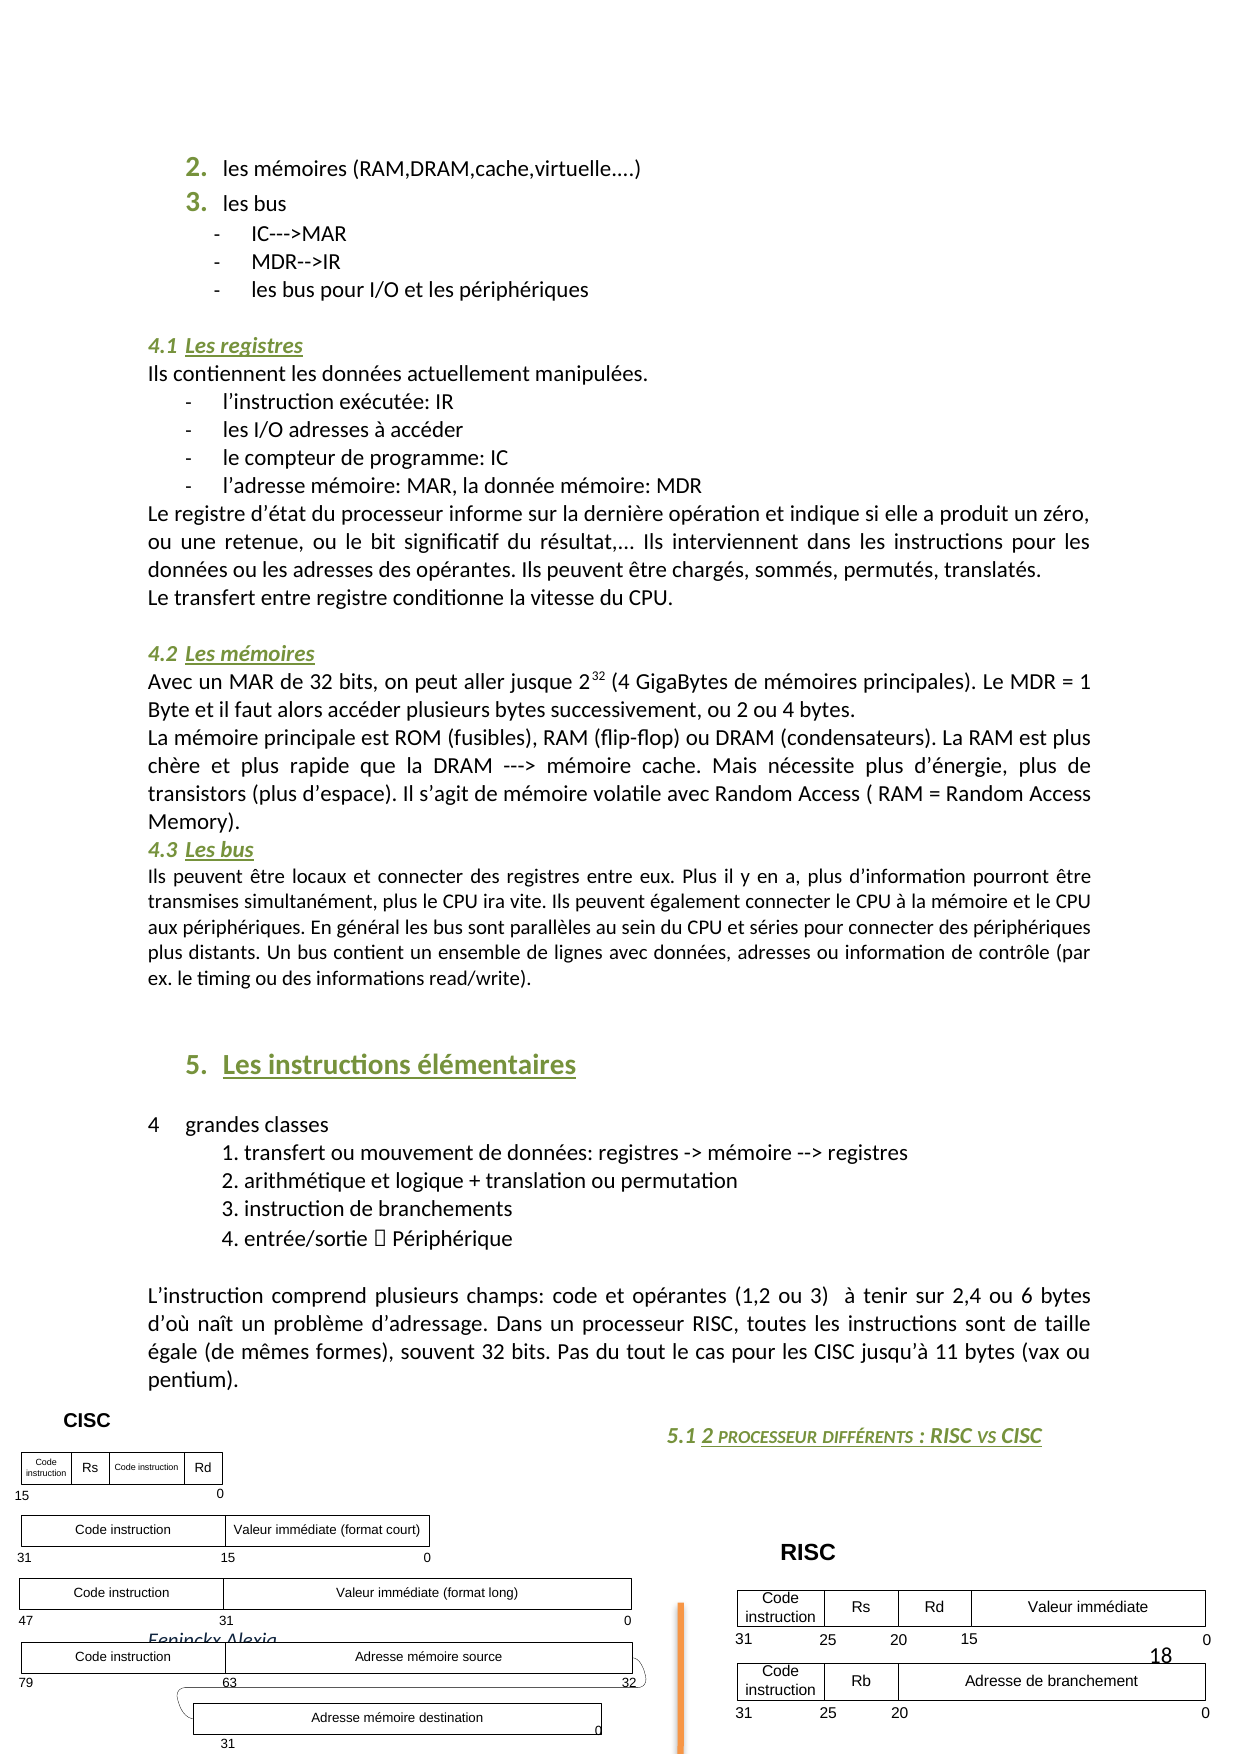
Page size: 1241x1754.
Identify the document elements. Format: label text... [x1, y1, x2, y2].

list l’adresse mémoire: MAR, la donnée mémoire: MDR [185, 471, 1093, 499]
text L’instruction comprend plusieurs champs: code et opérantes (1,2 ou 3) à tenir sur 2,4 ou 6 bytes d’où naît un problème d’adressage. Dans un processeur RISC, toutes les instructions sont de taille égale (de mêmes formes), souvent 32 bits. Pas du tout le cas pour les CISC jusqu’à 11 bytes (vax ou pentium). [148, 1281, 1093, 1393]
text La mémoire principale est ROM (fusibles), RAM (flip-flop) ou DRAM (condensateurs). La RAM est plus chère et plus rapide que la DRAM ---> mémoire cache. Mais nécessite plus d’énergie, plus de transistors (plus d’espace). Il s’agit de mémoire volatile avec Random Access ( RAM = Random Access Memory). [148, 723, 1093, 835]
list 1. transfert ou mouvement de données: registres -> mémoire --> registres [221, 1138, 1093, 1166]
list grandes classes [148, 1110, 1093, 1138]
text 4. entrée/sortie  Périphérique [185, 1222, 1093, 1253]
list Les bus [148, 835, 1093, 863]
list IC--->MAR [213, 219, 1093, 247]
text 3. instruction de branchements [185, 1194, 1093, 1222]
text Le transfert entre registre conditionne la vitesse du CPU. [148, 583, 1093, 611]
list Les mémoires [148, 639, 1093, 667]
text Ils contiennent les données actuellement manipulées. [148, 359, 1093, 387]
text 2. arithmétique et logique + translation ou permutation [185, 1166, 1093, 1194]
list Les instructions élémentaires [185, 1046, 1093, 1082]
text 5.1 2 processeur différents : RISC vs CISC [148, 1422, 1093, 1449]
list MDR-->IR [213, 247, 1093, 275]
list les bus pour I/O et les périphériques [213, 275, 1093, 303]
list les bus [185, 183, 1093, 219]
text Ils peuvent être locaux et connecter des registres entre eux. Plus il y en a, plus d’information pourront être transmises simultanément, plus le CPU ira vite. Ils peuvent également connecter le CPU à la mémoire et le CPU aux périphériques. En général les bus sont parallèles au sein du CPU et séries pour connecter des périphériques plus distants. Un bus contient un ensemble de lignes avec données, adresses ou information de contrôle (par ex. le timing ou des informations read/write). [148, 863, 1093, 990]
list l’instruction exécutée: IR [185, 387, 1093, 415]
list les I/O adresses à accéder [185, 415, 1093, 443]
list Les registres [148, 331, 1093, 359]
text Avec un MAR de 32 bits, on peut aller jusque 232 (4 GigaBytes de mémoires principales). Le MDR = 1 Byte et il faut alors accéder plusieurs bytes successivement, ou 2 ou 4 bytes. [148, 667, 1093, 723]
list le compteur de programme: IC [185, 443, 1093, 471]
text Le registre d’état du processeur informe sur la dernière opération et indique si elle a produit un zéro, ou une retenue, ou le bit significatif du résultat,... Ils interviennent dans les instructions pour les données ou les adresses des opérantes. Ils peuvent être chargés, sommés, permutés, translatés. [148, 499, 1093, 583]
list les mémoires (RAM,DRAM,cache,virtuelle....) [185, 148, 1093, 183]
